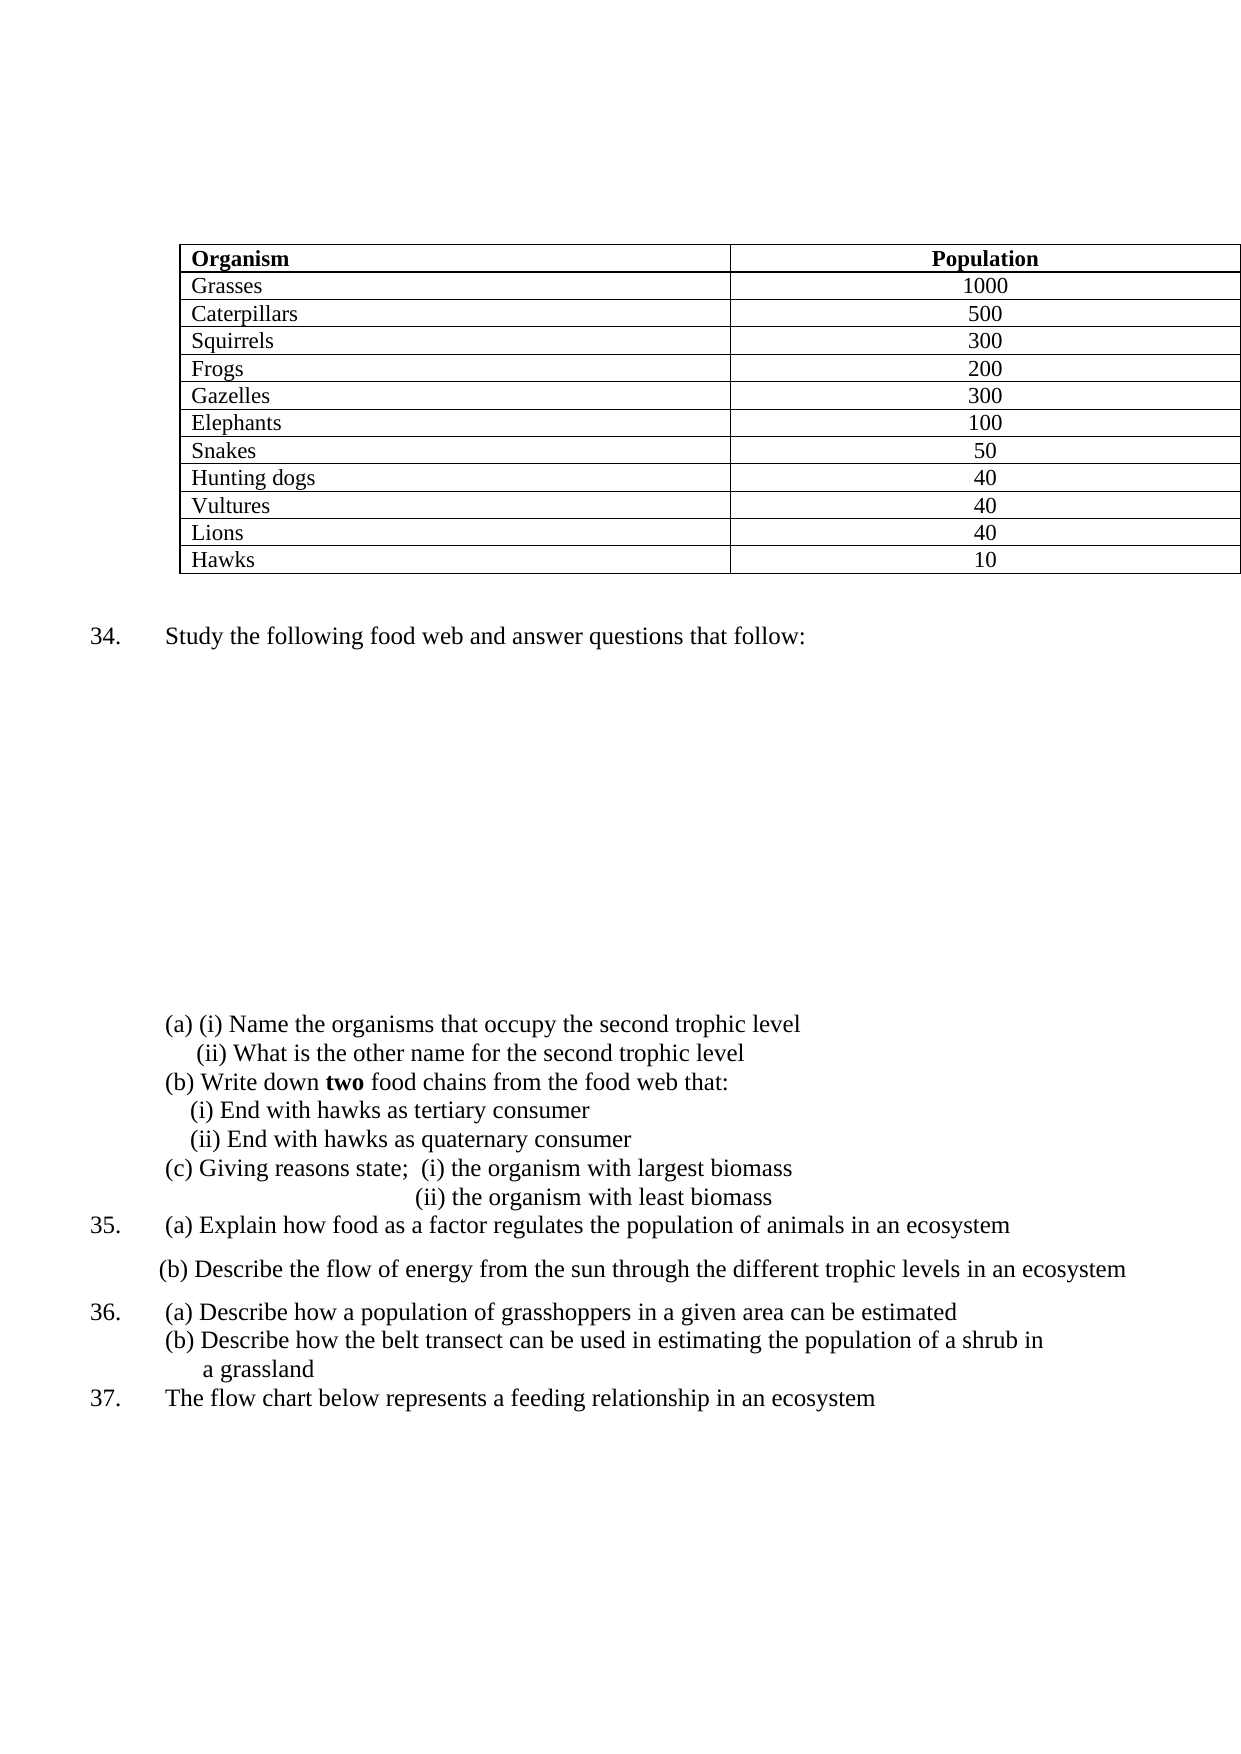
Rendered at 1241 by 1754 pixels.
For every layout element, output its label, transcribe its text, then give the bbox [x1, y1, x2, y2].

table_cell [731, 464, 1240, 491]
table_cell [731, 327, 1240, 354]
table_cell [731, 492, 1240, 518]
text 34. Study the following food web and answer questions that follow: [90, 621, 1150, 650]
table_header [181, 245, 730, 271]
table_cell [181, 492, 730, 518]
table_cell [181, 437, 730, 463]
text 37. The flow chart below represents a feeding relationship in an ecosystem [90, 1383, 1150, 1412]
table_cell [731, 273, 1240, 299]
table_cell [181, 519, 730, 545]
text (ii) End with hawks as quaternary consumer [90, 1124, 1150, 1153]
text 35. (a) Explain how food as a factor regulates the population of animals in an ecosystem [90, 1211, 1150, 1239]
text (b) Write down two food chains from the food web that: [90, 1067, 1150, 1096]
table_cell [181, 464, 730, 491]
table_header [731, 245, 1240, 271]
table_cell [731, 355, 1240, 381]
text (b) Describe how the belt transect can be used in estimating the population of a shrub in [90, 1326, 1150, 1354]
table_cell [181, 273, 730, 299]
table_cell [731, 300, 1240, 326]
text (b) Describe the flow of energy from the sun through the different trophic levels in an ecosystem [90, 1254, 1150, 1282]
text (i) End with hawks as tertiary consumer [90, 1096, 1150, 1124]
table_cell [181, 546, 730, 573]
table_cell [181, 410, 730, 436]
text (a) (i) Name the organisms that occupy the second trophic level [90, 1009, 1150, 1038]
text (ii) What is the other name for the second trophic level [90, 1038, 1150, 1067]
text 36. (a) Describe how a population of grasshoppers in a given area can be estimated [90, 1297, 1150, 1326]
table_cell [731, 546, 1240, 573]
text (c) Giving reasons state; (i) the organism with largest biomass (ii) the organism with least biomass [90, 1153, 1150, 1211]
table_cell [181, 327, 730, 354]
text a grassland [90, 1354, 1150, 1383]
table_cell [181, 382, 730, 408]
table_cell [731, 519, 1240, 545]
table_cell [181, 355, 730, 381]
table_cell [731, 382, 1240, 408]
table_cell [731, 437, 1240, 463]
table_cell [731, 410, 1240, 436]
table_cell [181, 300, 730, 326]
